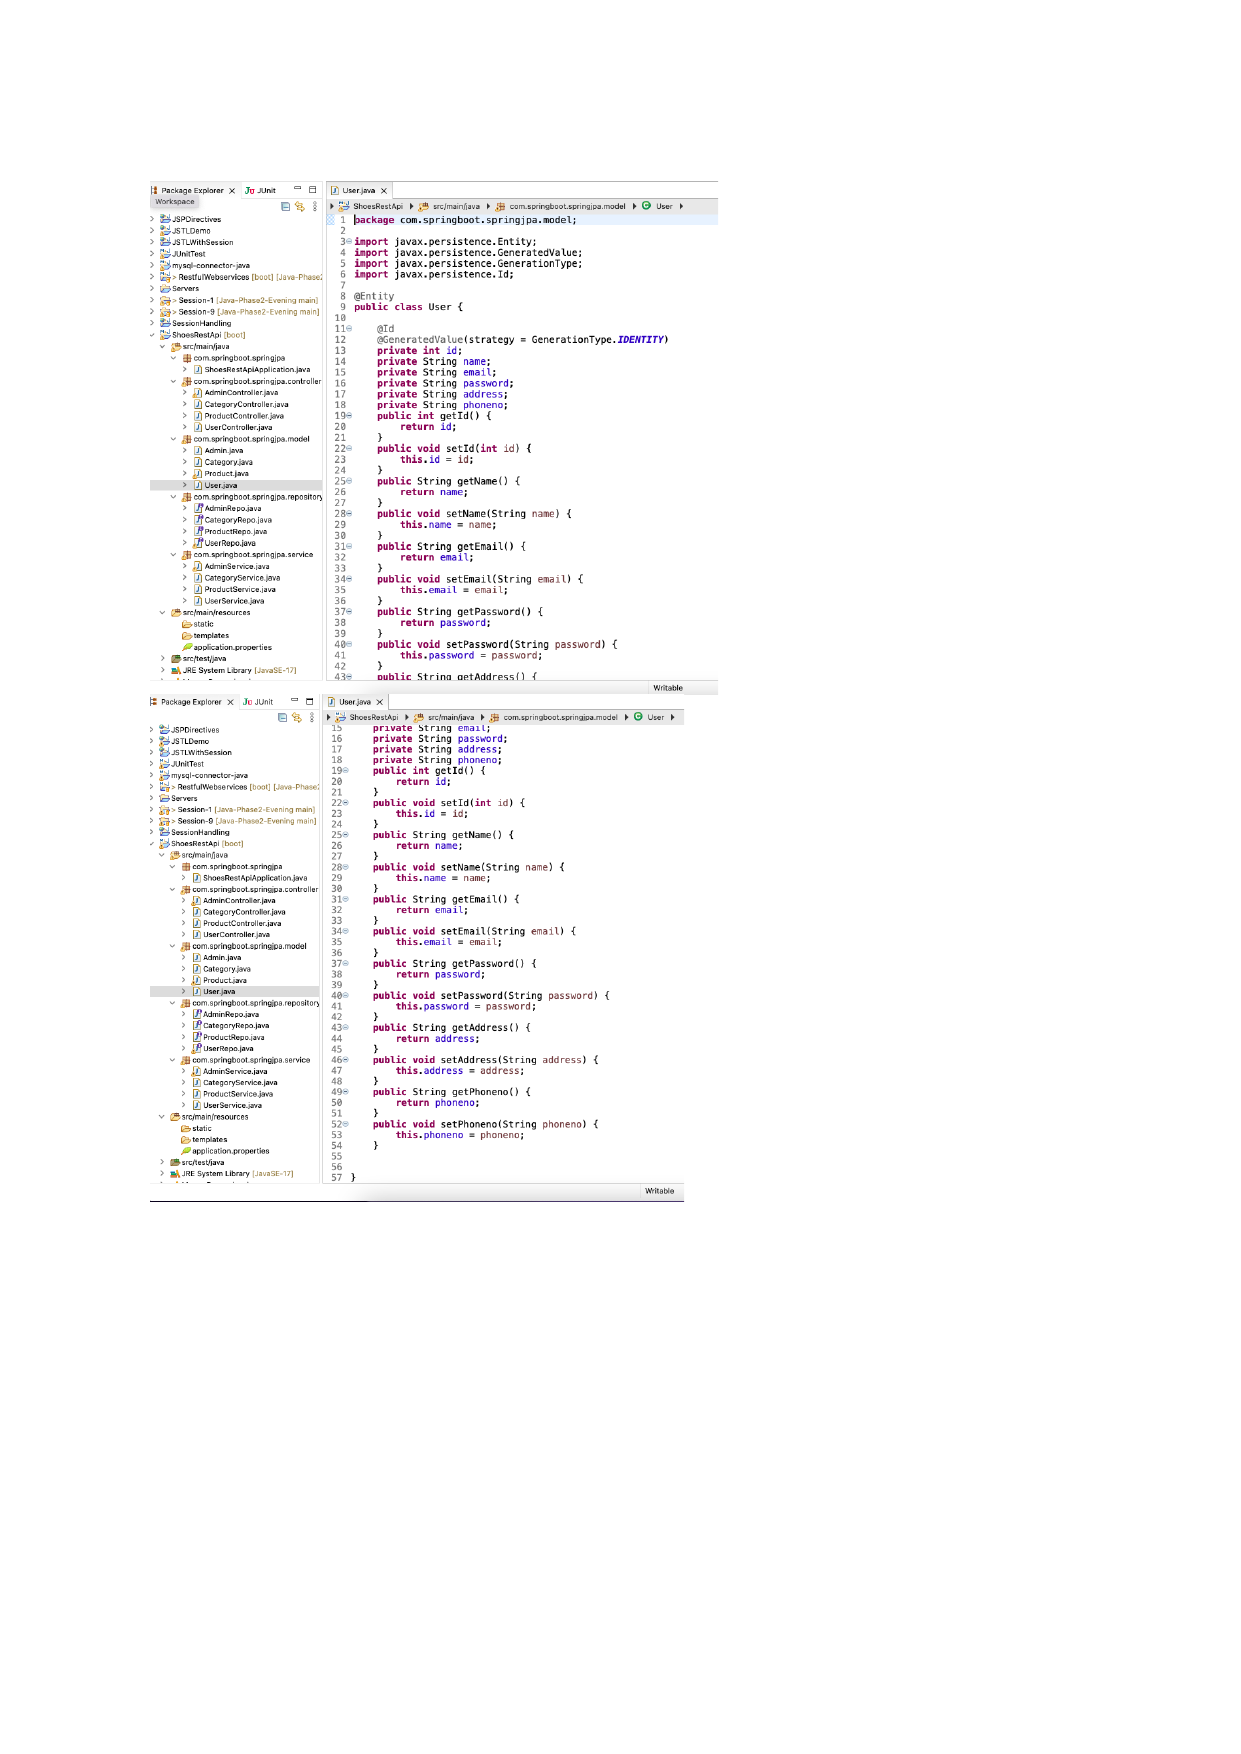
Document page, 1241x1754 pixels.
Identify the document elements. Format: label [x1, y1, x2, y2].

picture [150, 180, 719, 1202]
